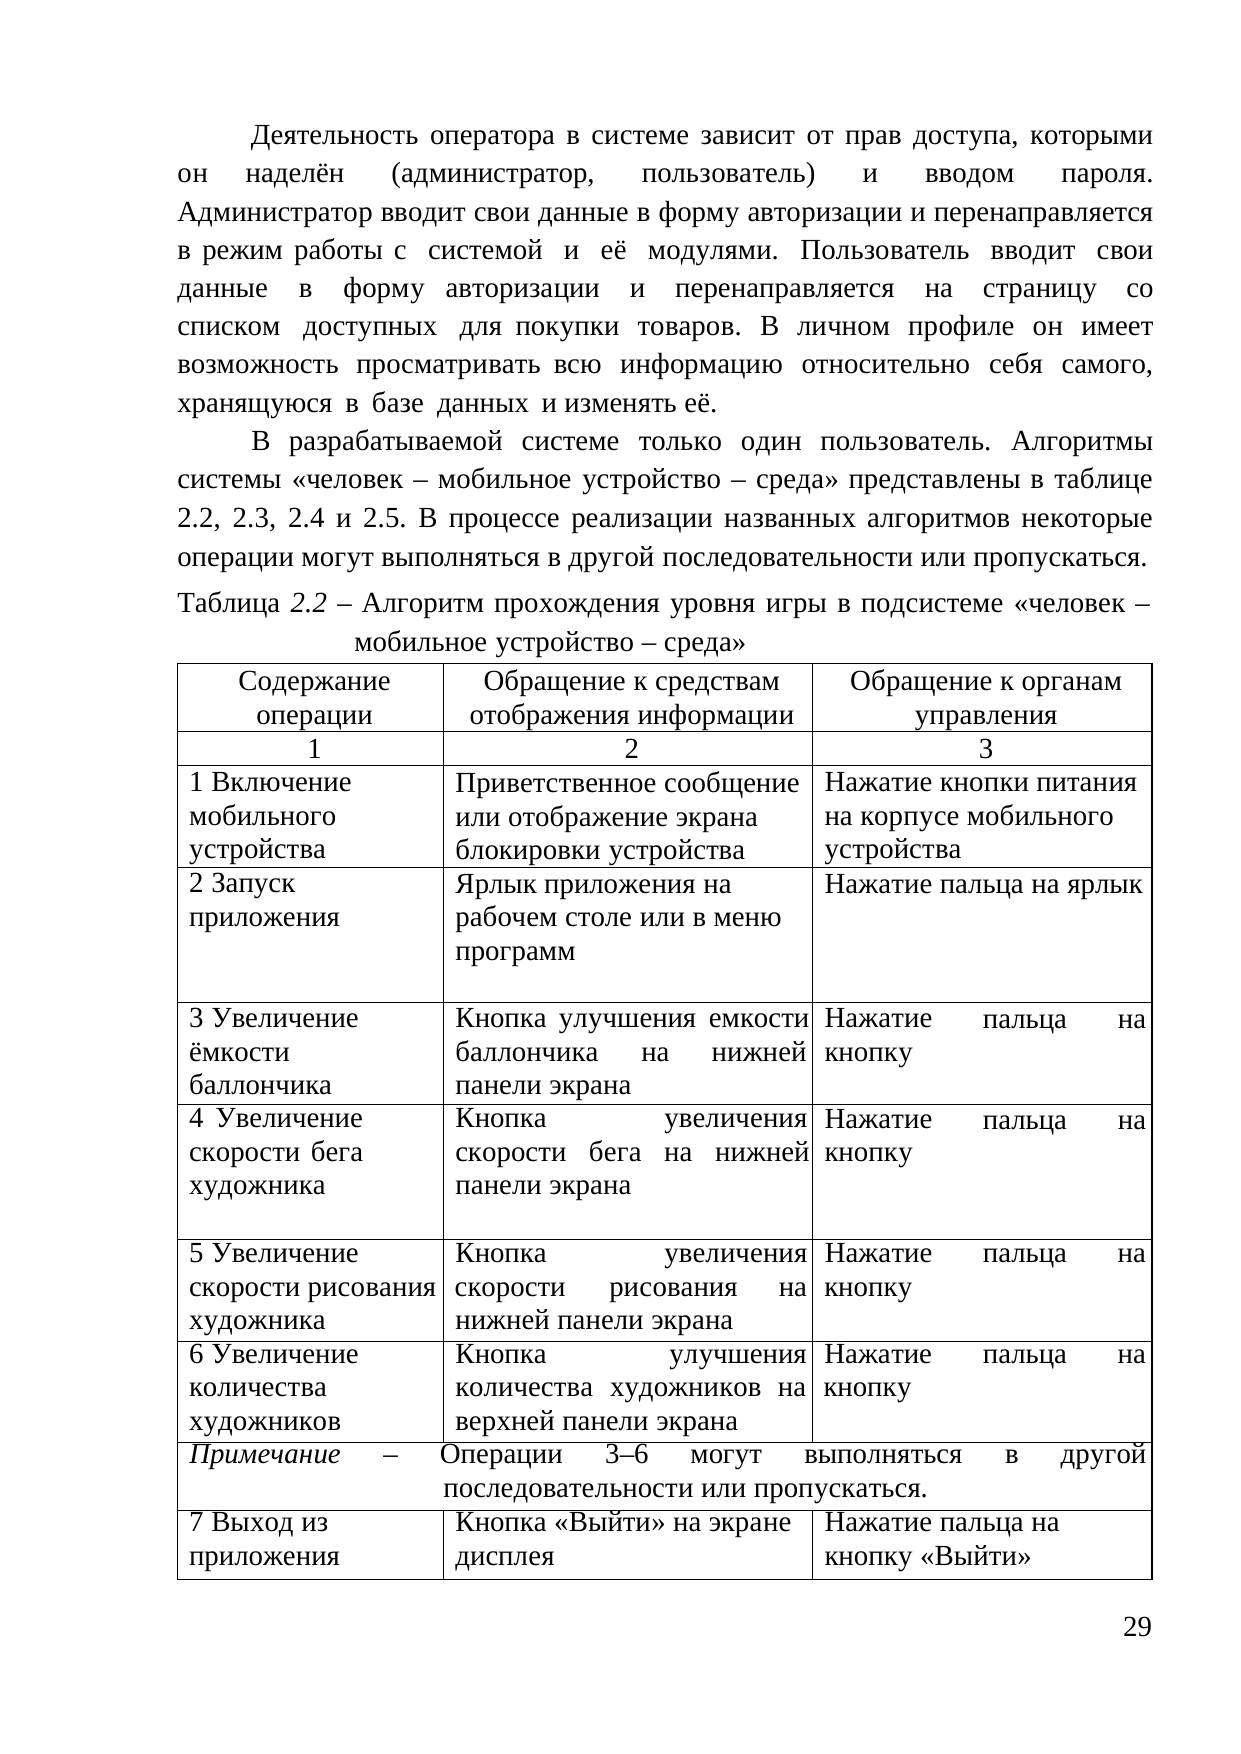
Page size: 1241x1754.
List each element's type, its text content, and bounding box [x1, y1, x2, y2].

text пальца на [983, 1001, 1154, 1034]
text Обращение к средствам отображения информации 2 [465, 663, 798, 764]
text 2 Запуск приложения [189, 866, 348, 933]
text Нажатие пальца на ярлык [824, 866, 1154, 900]
text Обращение к органам управления 3 [846, 663, 1126, 764]
text 29 [1123, 1609, 1154, 1642]
text художников верхней панели экрана [189, 1403, 1154, 1436]
text Приветственное сообщение или отображение экрана блокировки устройства Ярлык приложения на рабочем столе или в меню программ [455, 765, 808, 967]
text 7 Выход из Кнопка «Выйти» на экране Нажатие пальца на приложения дисплея кнопку «Выйти» [189, 1505, 1068, 1571]
text 5 Увеличение Кнопка увеличения Нажатие пальца на скорости рисования скорости рисования на кнопку [189, 1236, 1153, 1302]
text пальца на [983, 1102, 1154, 1136]
text Кнопка увеличения скорости бега на нижней панели экрана [455, 1101, 809, 1201]
text 3 Увеличение ёмкости баллончика [189, 1001, 367, 1100]
text 6 Увеличение Кнопка улучшения Нажатие пальца на количества количества художников на кнопку [189, 1337, 1153, 1403]
text Таблица 2.2 – Алгоритм прохождения уровня игры в подсистеме «человек – мобильное устройство – среда» [177, 585, 1159, 657]
text В разрабатываемой системе только один пользователь. Алгоритмы системы «человек – мобильное устройство – среда» представлены в таблице 2.2, 2.3, 2.4 и 2.5. В процессе реализации названных алгоритмов некоторые операции могут выполняться в другой последовательности или пропускаться. [177, 423, 1153, 572]
text Нажатие кнопку [824, 1001, 939, 1067]
text художника нижней панели экрана [189, 1302, 1154, 1336]
text Деятельность оператора в системе зависит от прав доступа, которыми он наделён (администратор, пользователь) и вводом пароля. Администратор вводит свои данные в форму авторизации и перенаправляется в режим работы с системой и её модулями. Пользователь вводит свои данные в форму авторизации и перенаправляется на страницу со списком доступных для покупки товаров. В личном профиле он имеет возможность просматривать всю информацию относительно себя самого, хранящуюся в базе данных и изменять её. [177, 117, 1153, 418]
text 4 Увеличение скорости бега художника [189, 1101, 363, 1201]
text Кнопка улучшения емкости баллончика на нижней панели экрана [455, 1001, 809, 1100]
text Содержание операции 1 [234, 663, 394, 764]
text Нажатие кнопки питания на корпусе мобильного устройства [824, 765, 1146, 865]
text Нажатие кнопку [824, 1102, 939, 1168]
text 1 Включение мобильного устройства [189, 765, 359, 865]
text Примечание – Операции 3–6 могут выполняться в другой последовательности или пропускаться. [189, 1437, 1153, 1503]
